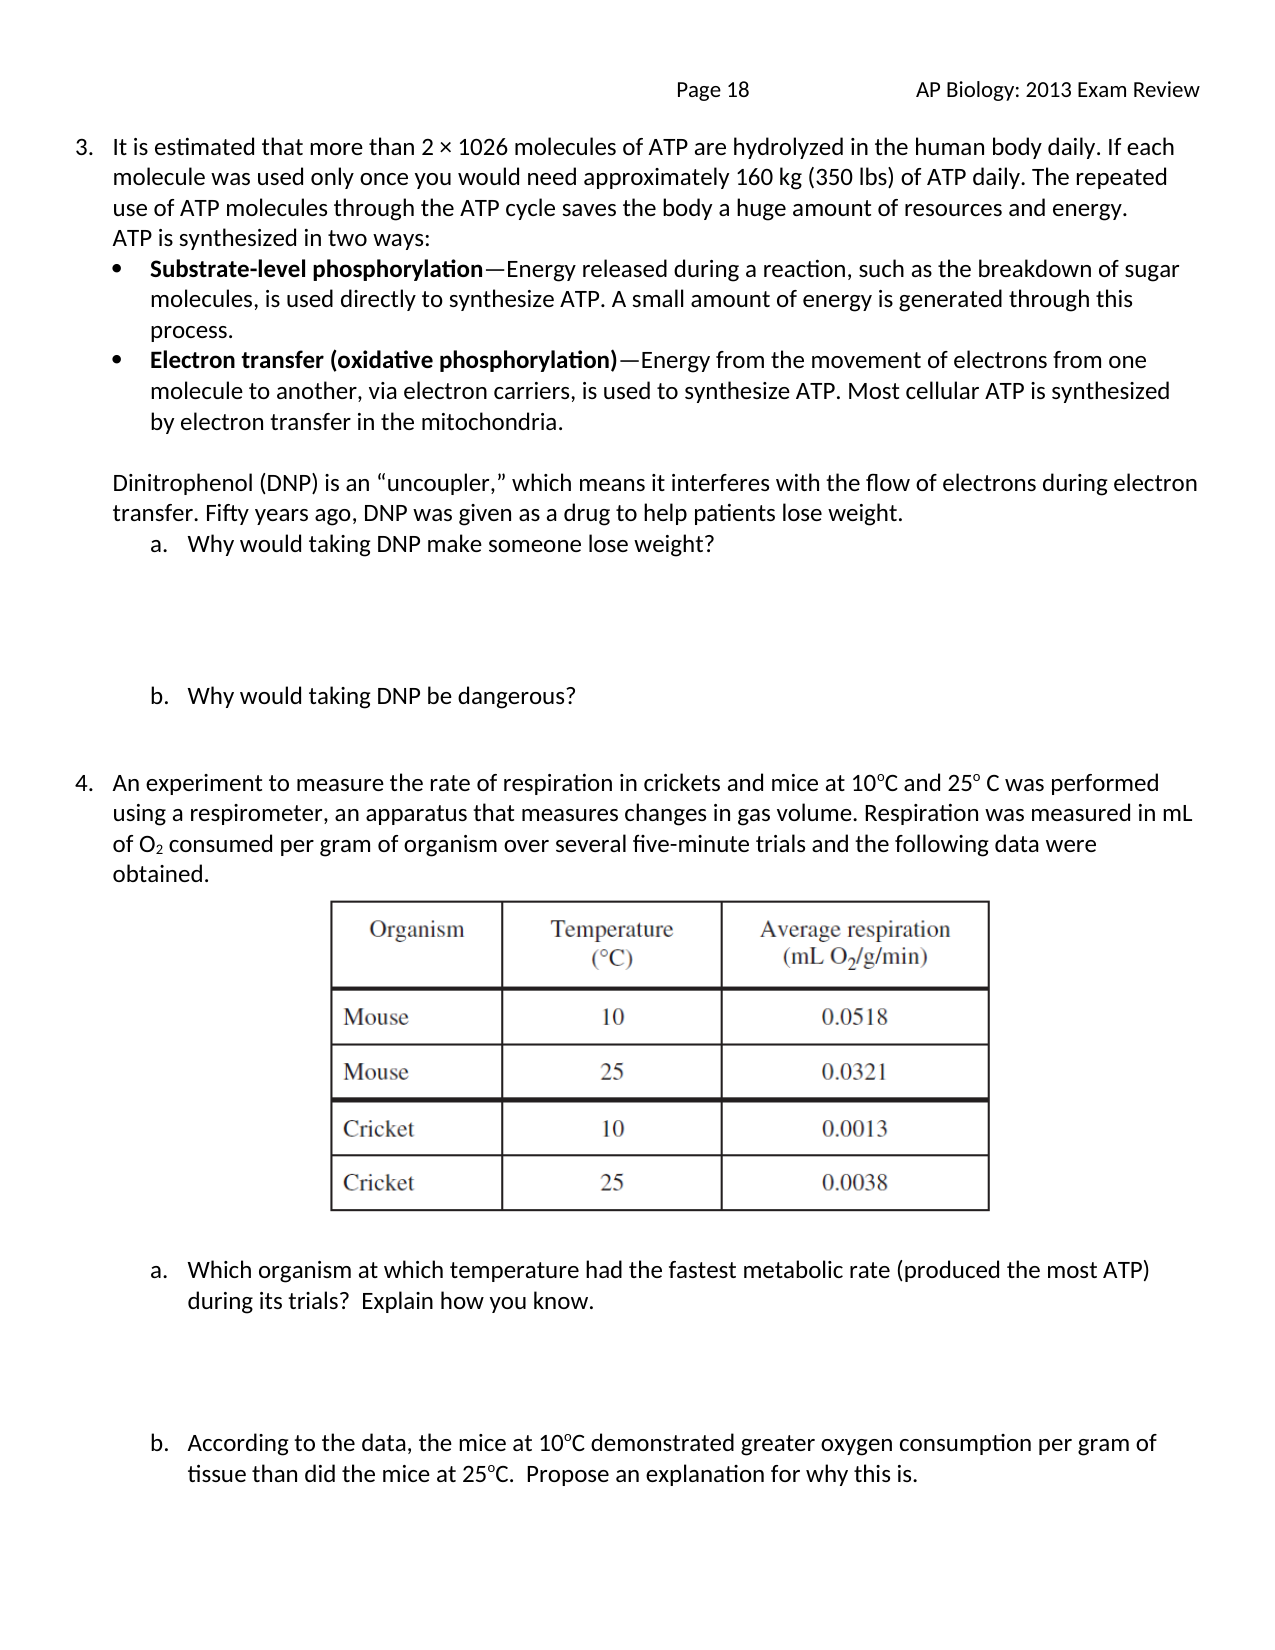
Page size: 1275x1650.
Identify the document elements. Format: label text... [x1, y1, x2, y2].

list Dinitrophenol (DNP) is an “uncoupler,” which means it interferes with the flow of electrons during electron transfer. Fifty years ago, DNP was given as a drug to help patients lose weight. [112, 467, 1200, 528]
list It is estimated that more than 2 × 1026 molecules of ATP are hydrolyzed in the human body daily. If each molecule was used only once you would need approximately 160 kg (350 lbs) of ATP daily. The repeated use of ATP molecules through the ATP cycle saves the body a huge amount of resources and energy. [75, 131, 1200, 223]
list Why would taking DNP make someone lose weight? [150, 528, 1200, 558]
list According to the data, the mice at 10oC demonstrated greater oxygen consumption per gram of tissue than did the mice at 25oC. Propose an explanation for why this is. [150, 1427, 1200, 1488]
list Substrate-level phosphorylation—Energy released during a reaction, such as the breakdown of sugar molecules, is used directly to synthesize ATP. A small amount of energy is generated through this process. [112, 253, 1200, 345]
picture [311, 888, 1002, 1224]
list Which organism at which temperature had the fastest metabolic rate (produced the most ATP) during its trials? Explain how you know. [150, 1254, 1200, 1316]
list An experiment to measure the rate of respiration in crickets and mice at 10oC and 25o C was performed using a respirometer, an apparatus that measures changes in gas volume. Respiration was measured in mL of O2 consumed per gram of organism over several five-minute trials and the following data were obtained. [75, 767, 1200, 889]
list ATP is synthesized in two ways: [112, 223, 1200, 253]
list Why would taking DNP be dangerous? [150, 680, 1200, 711]
list Electron transfer (oxidative phosphorylation)—Energy from the movement of electrons from one molecule to another, via electron carriers, is used to synthesize ATP. Most cellular ATP is synthesized by electron transfer in the mitochondria. [112, 345, 1200, 436]
